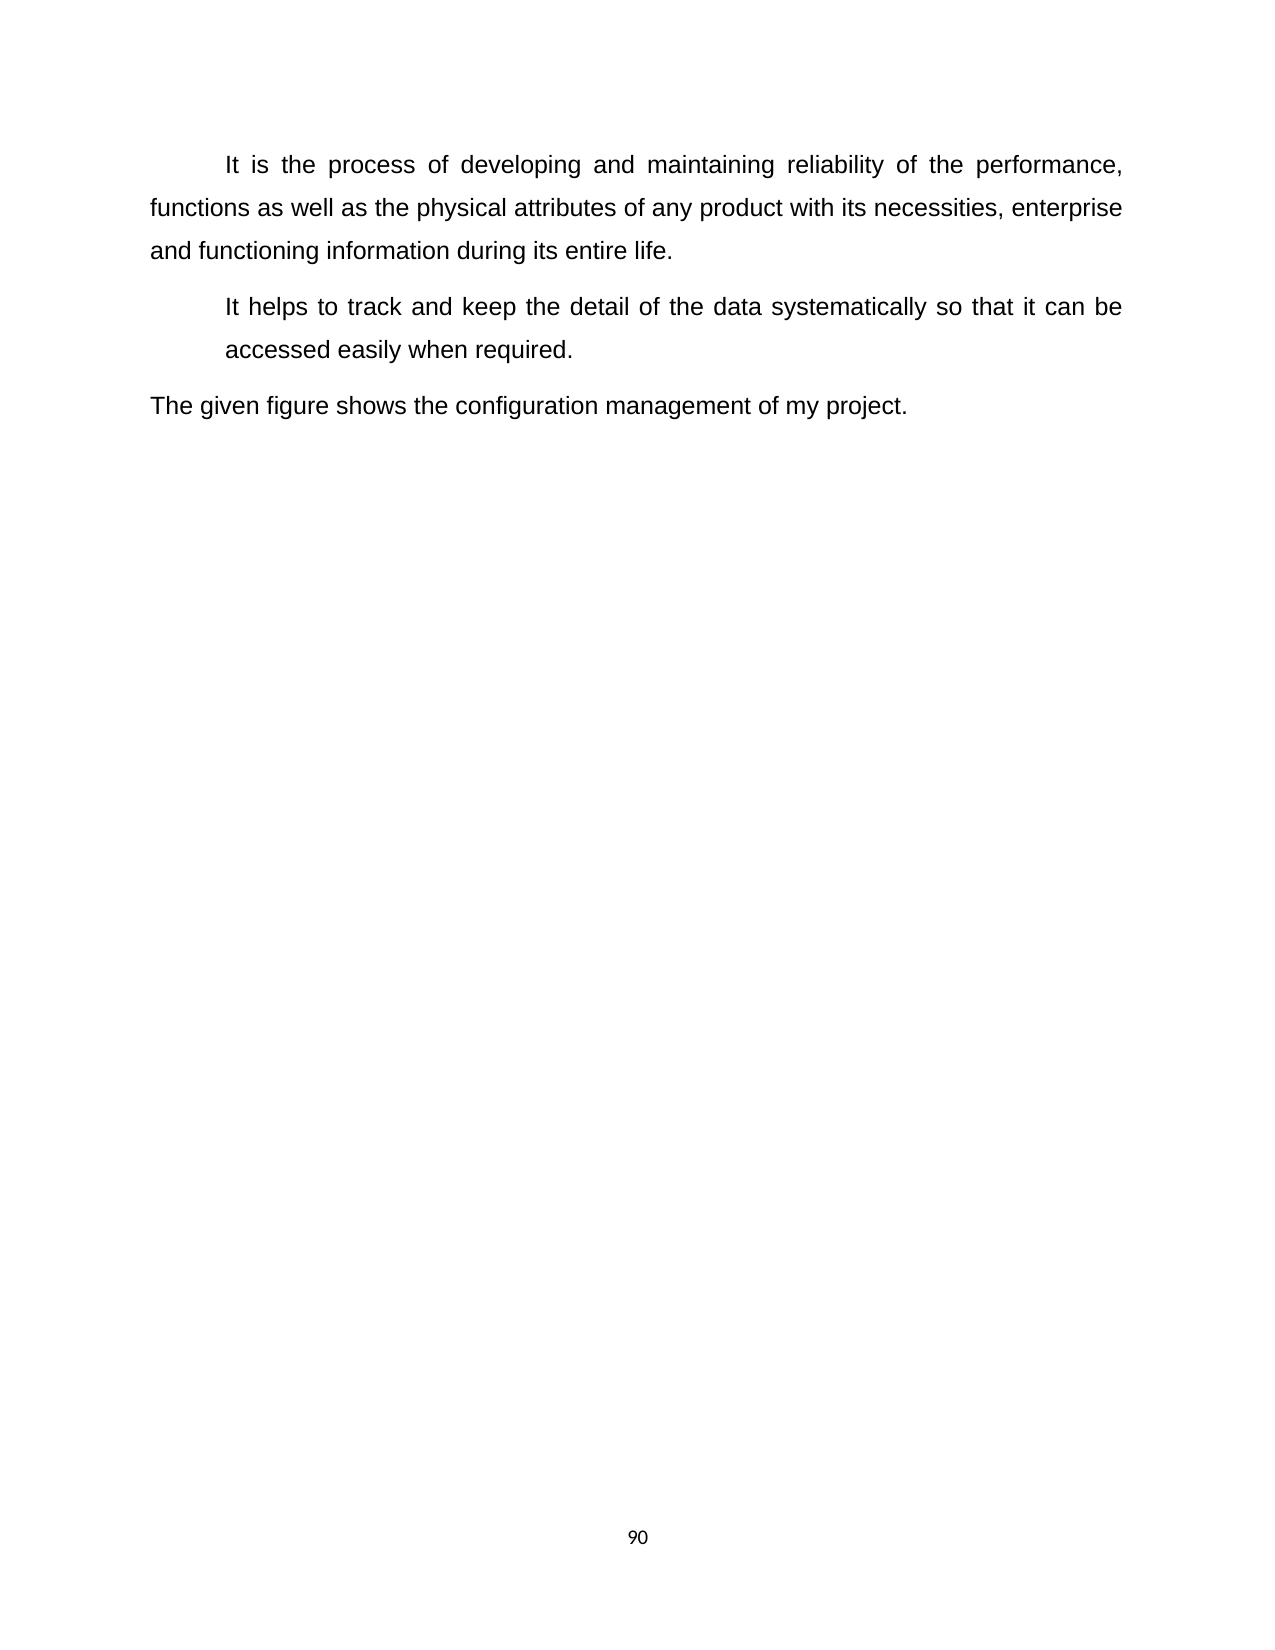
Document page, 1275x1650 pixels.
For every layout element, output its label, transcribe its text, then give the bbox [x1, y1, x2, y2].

list It helps to track and keep the detail of the data systematically so that it can be accessed easily when required. [225, 292, 1125, 364]
text The given figure shows the configuration management of my project. [150, 391, 1125, 419]
text It is the process of developing and maintaining reliability of the performance, functions as well as the physical attributes of any product with its necessities, enterprise and functioning information during its entire life. [150, 150, 1125, 265]
